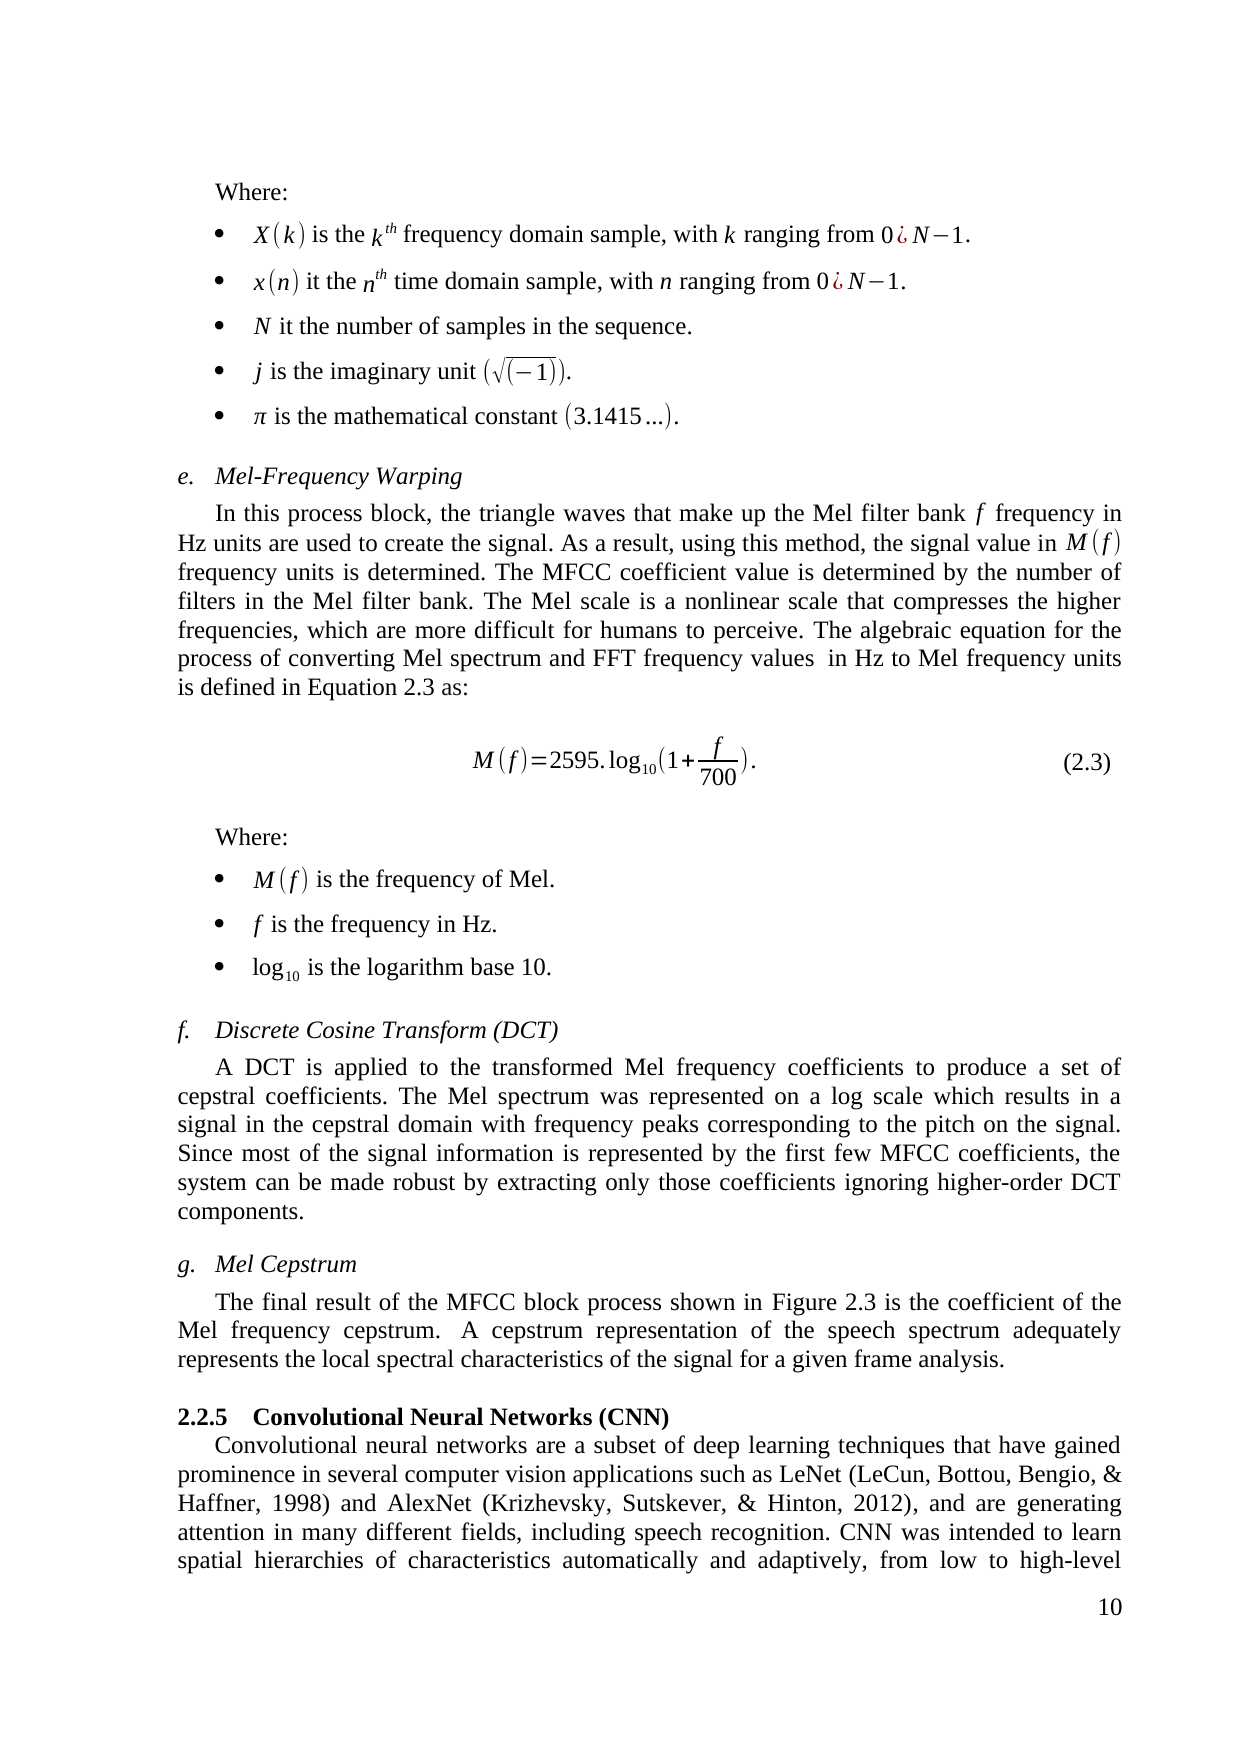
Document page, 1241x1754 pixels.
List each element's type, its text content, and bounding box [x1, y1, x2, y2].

subtitle Convolutional Neural Networks (CNN) [177, 1402, 1122, 1430]
list is the frequency in Hz. [215, 909, 1122, 940]
list is the frequency domain sample, with ranging from . [215, 218, 1122, 252]
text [177, 1430, 1122, 1574]
text Where: [177, 822, 1122, 851]
text In this process block, the triangle waves that make up the Mel filter bank frequency in Hz units are used to create the signal. As a result, using this method, the signal value in frequency units is determined. The MFCC coefficient value is determined by the number of filters in the Mel filter bank. The Mel scale is a nonlinear scale that compresses the higher frequencies, which are more difficult for humans to perceive. The algebraic equation for the process of converting Mel spectrum and FFT frequency values ​ in Hz to Mel frequency units is defined in Equation 2.3 as: [177, 498, 1122, 701]
text Where: [177, 177, 1122, 206]
list Discrete Cosine Transform (DCT) [177, 1015, 1122, 1044]
list Mel Cepstrum [177, 1249, 1122, 1278]
table_header (2.3) [1052, 726, 1122, 797]
text A DCT is applied to the transformed Mel frequency coefficients to produce a set of cepstral coefficients. The Mel spectrum was represented on a log scale which results in a signal in the cepstral domain with frequency peaks corresponding to the pitch on the signal. Since most of the signal information is represented by the first few MFCC coefficients, the system can be made robust by extracting only those coefficients ignoring higher-order DCT components. [177, 1052, 1122, 1224]
table_header [177, 726, 1052, 797]
list it the time domain sample, with ranging from . [215, 264, 1122, 298]
text The final result of the MFCC block process shown in Figure 2.3 is the coefficient of the Mel frequency cepstrum. A cepstrum representation of the speech spectrum adequately represents the local spectral characteristics of the signal for a given frame analysis. [177, 1287, 1122, 1373]
list is the frequency of Mel. [215, 864, 1122, 896]
list it the number of samples in the sequence. [215, 311, 1122, 342]
list is the imaginary unit . [215, 354, 1122, 388]
list is the logarithm base 10. [215, 952, 1122, 986]
list Mel-Frequency Warping [177, 461, 1122, 490]
list is the mathematical constant . [215, 400, 1122, 432]
